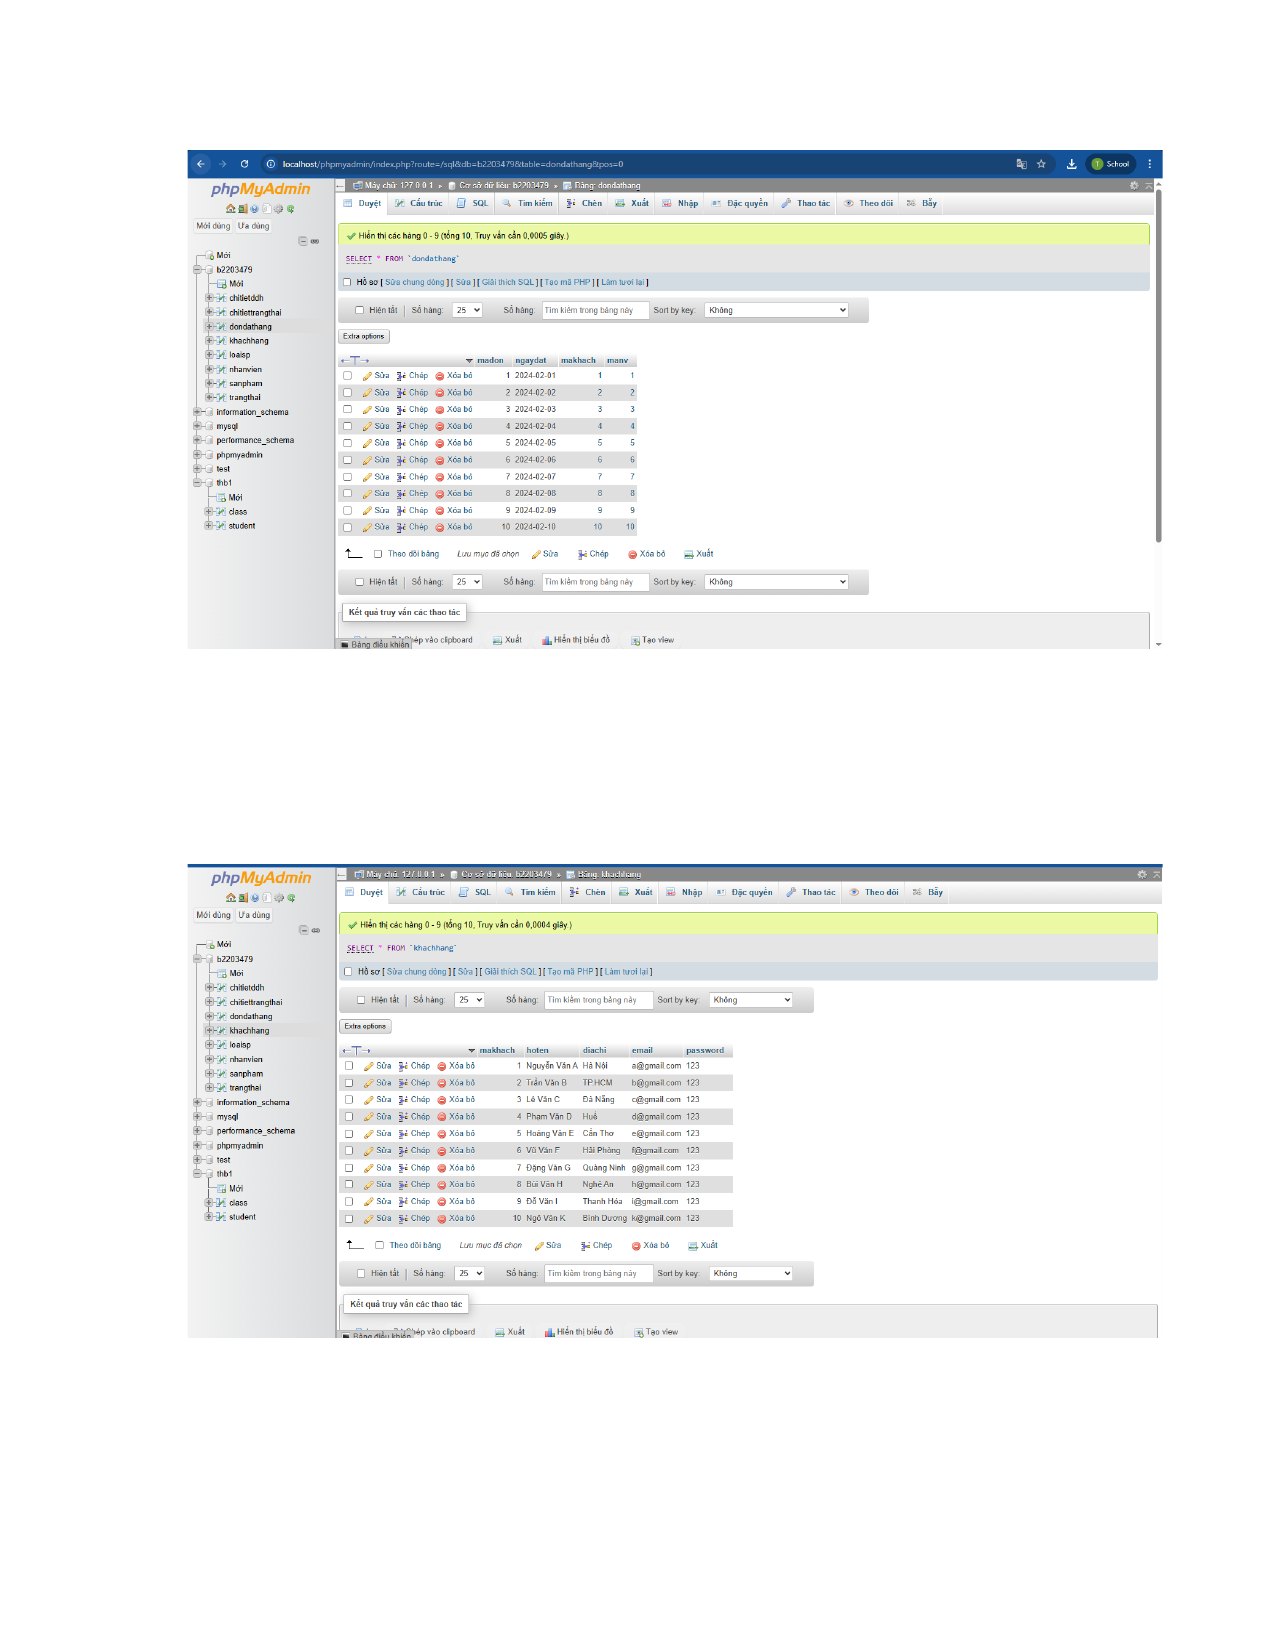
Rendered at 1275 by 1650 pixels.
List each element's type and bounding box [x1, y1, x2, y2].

picture [187, 864, 1163, 1338]
picture [187, 150, 1163, 649]
